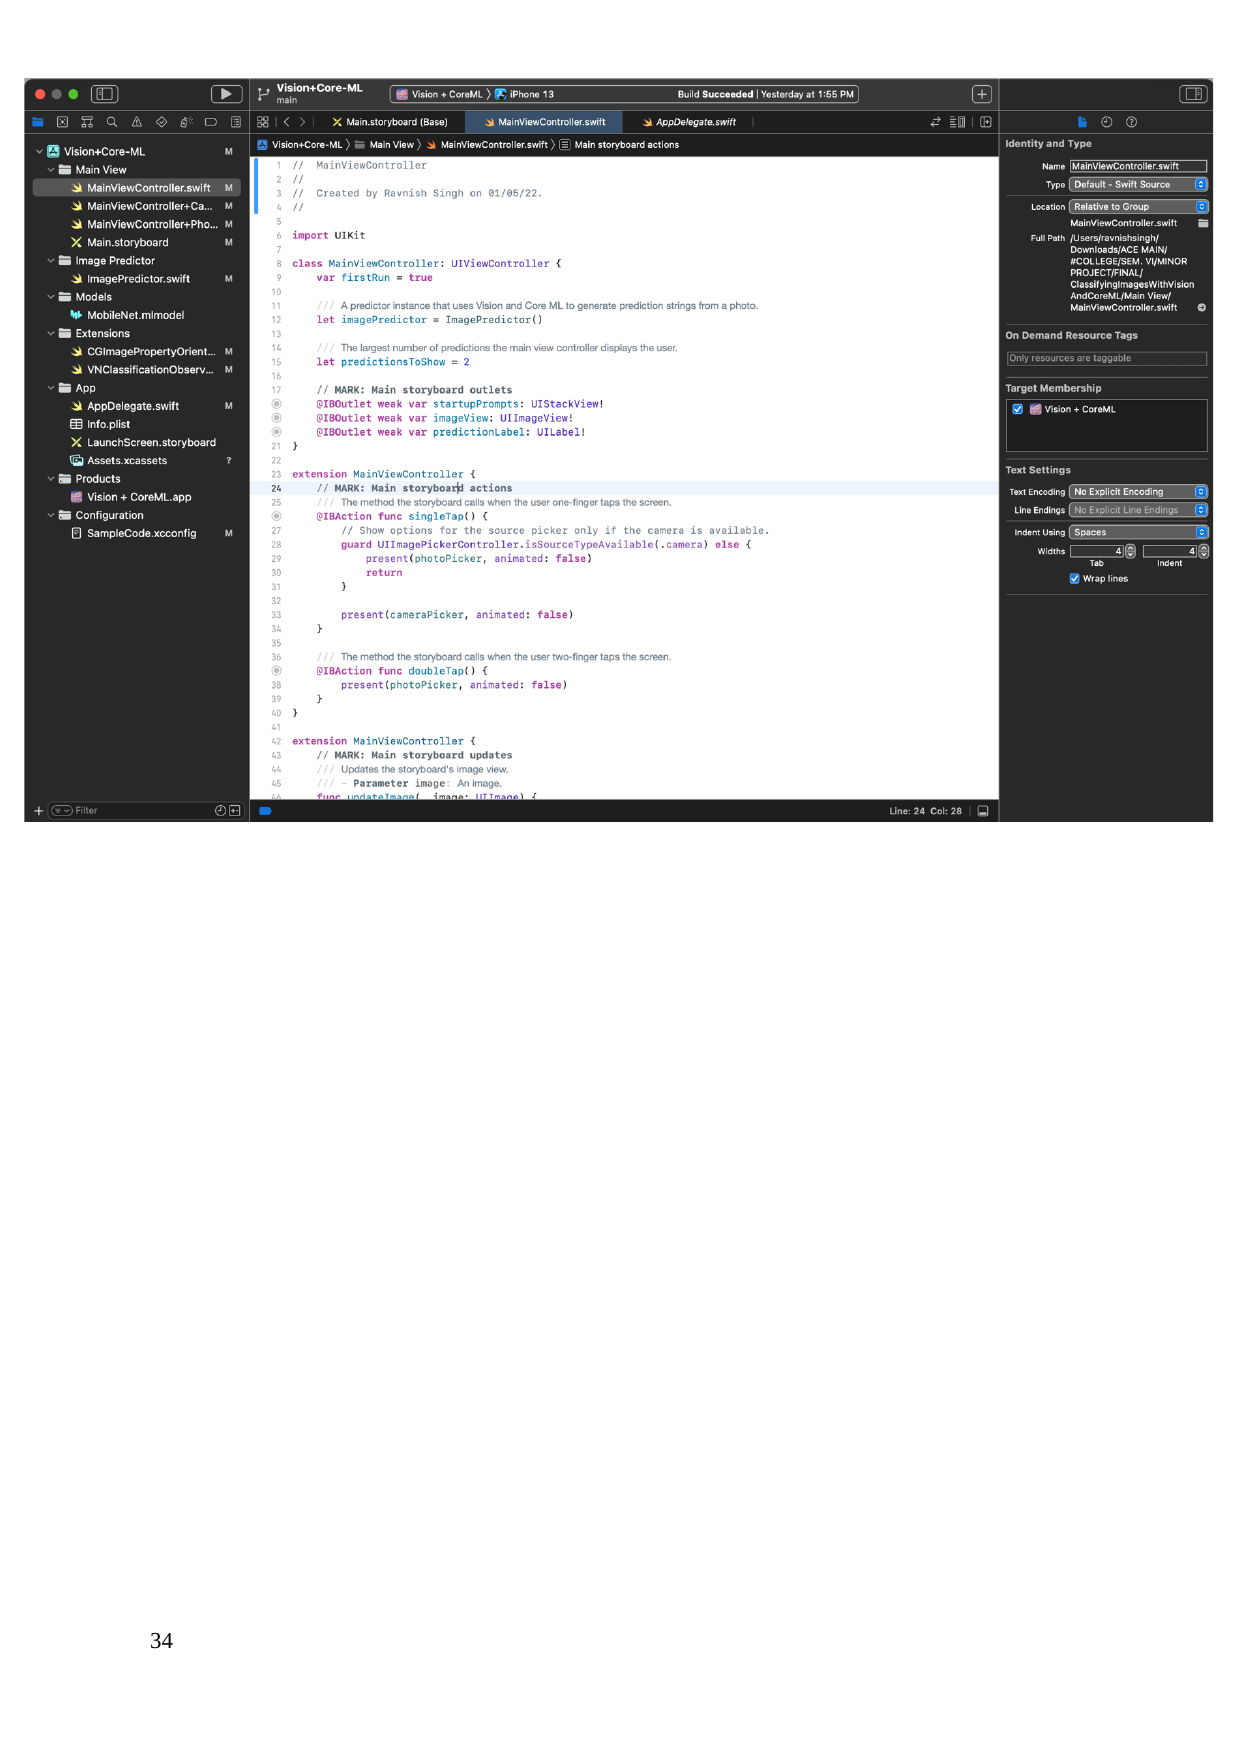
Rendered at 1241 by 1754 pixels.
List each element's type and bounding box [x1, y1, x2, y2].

picture [24, 78, 1214, 822]
